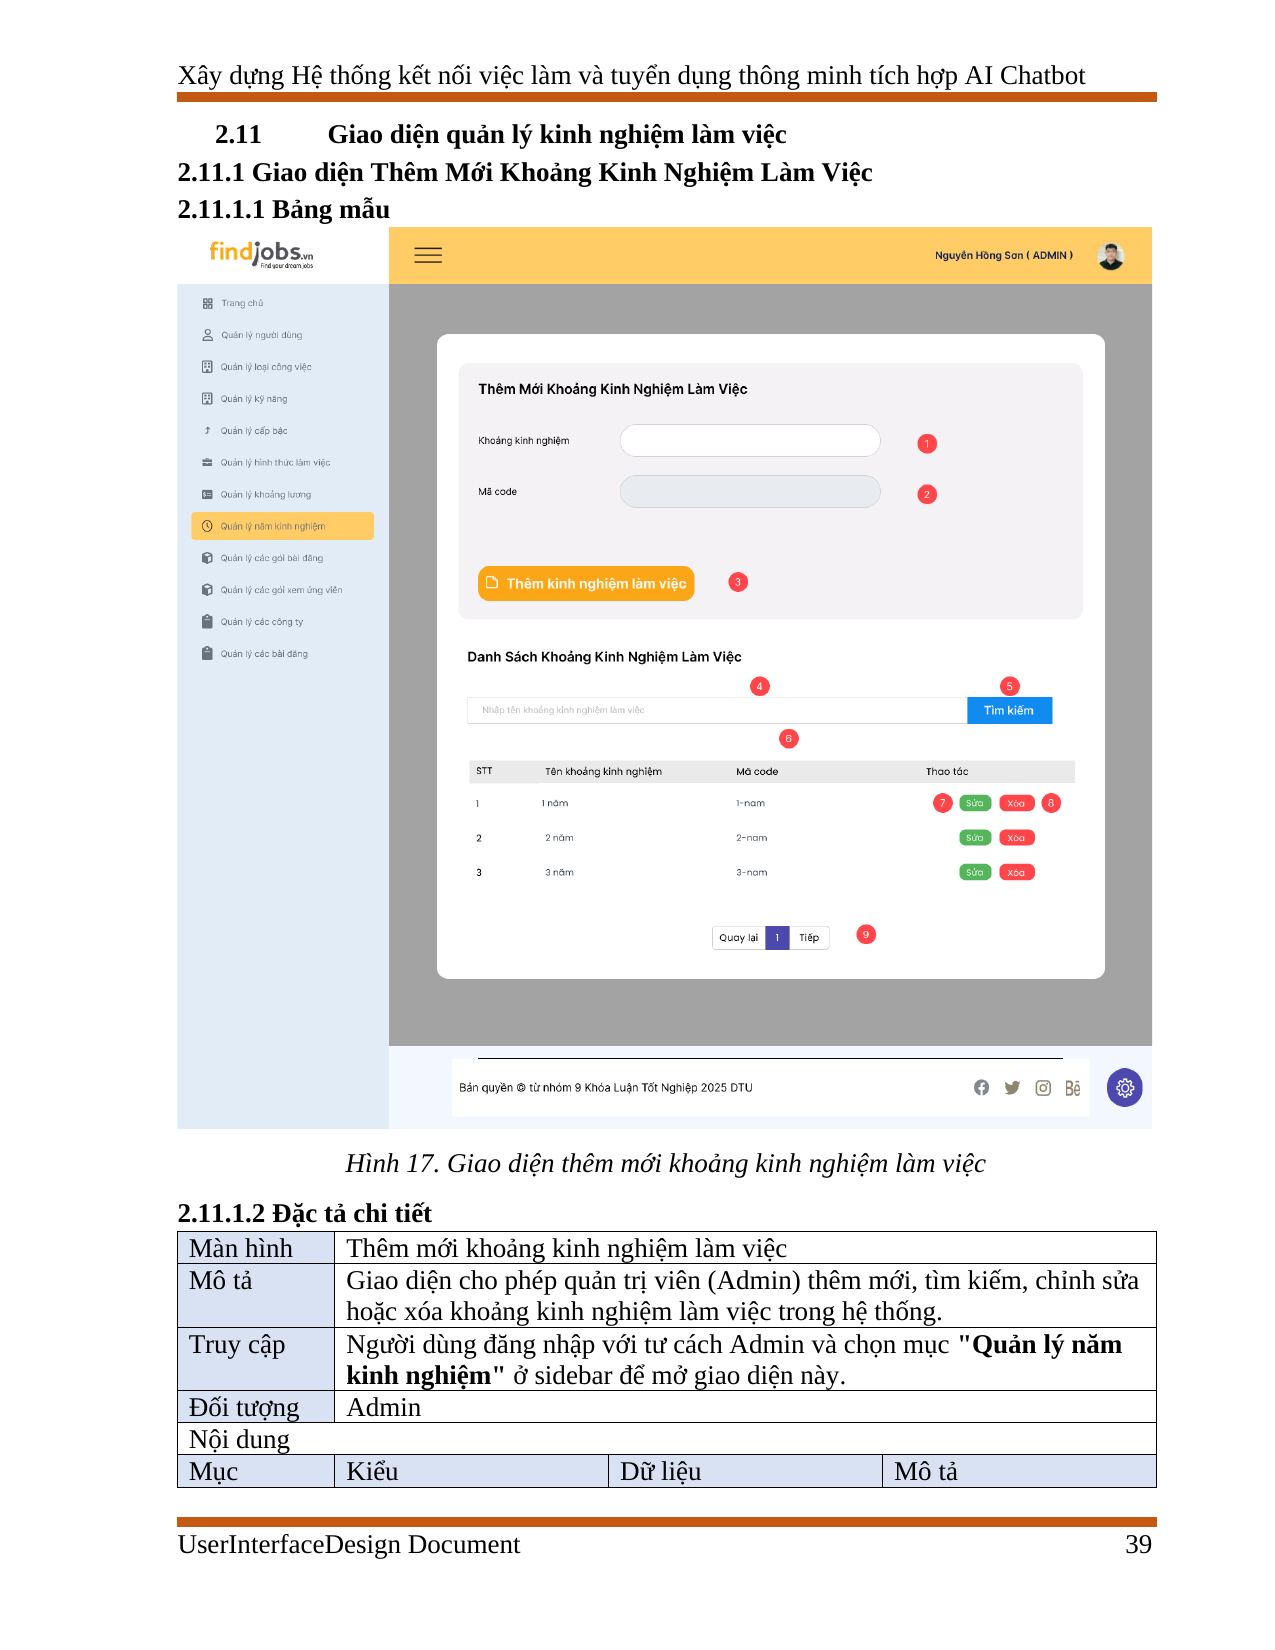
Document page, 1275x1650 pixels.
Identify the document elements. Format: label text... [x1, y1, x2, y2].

table_cell Truy cập [178, 1328, 334, 1390]
subtitle 2.11.1.2 Đặc tả chi tiết [177, 1198, 1157, 1229]
table_cell Admin [335, 1391, 1156, 1422]
text Hình 17. Giao diện thêm mới khoảng kinh nghiệm làm việc [177, 1147, 1157, 1178]
table_cell Nội dung [178, 1423, 1156, 1454]
subtitle 2.11.1.1 Bảng mẫu [177, 193, 1157, 225]
picture [177, 227, 1153, 1129]
table_cell Người dùng đăng nhập với tư cách Admin và chọn mục "Quản lý năm kinh nghiệm" ở sidebar để mở giao diện này. [335, 1328, 1156, 1390]
table_cell Mô tả [883, 1455, 1156, 1487]
table_cell Giao diện cho phép quản trị viên (Admin) thêm mới, tìm kiếm, chỉnh sửa hoặc xóa khoảng kinh nghiệm làm việc trong hệ thống. [335, 1264, 1156, 1327]
table_cell Kiểu [335, 1455, 608, 1487]
table_cell Mô tả [178, 1264, 334, 1327]
subtitle 2.11.1 Giao diện Thêm Mới Khoảng Kinh Nghiệm Làm Việc [177, 156, 1157, 187]
table_header Thêm mới khoảng kinh nghiệm làm việc [335, 1232, 1156, 1263]
table_cell Mục [178, 1455, 334, 1487]
subtitle Giao diện quản lý kinh nghiệm làm việc [215, 118, 1157, 149]
table_cell Đối tượng [178, 1391, 334, 1422]
table_cell Dữ liệu [609, 1455, 882, 1487]
table_header Màn hình [178, 1232, 334, 1263]
